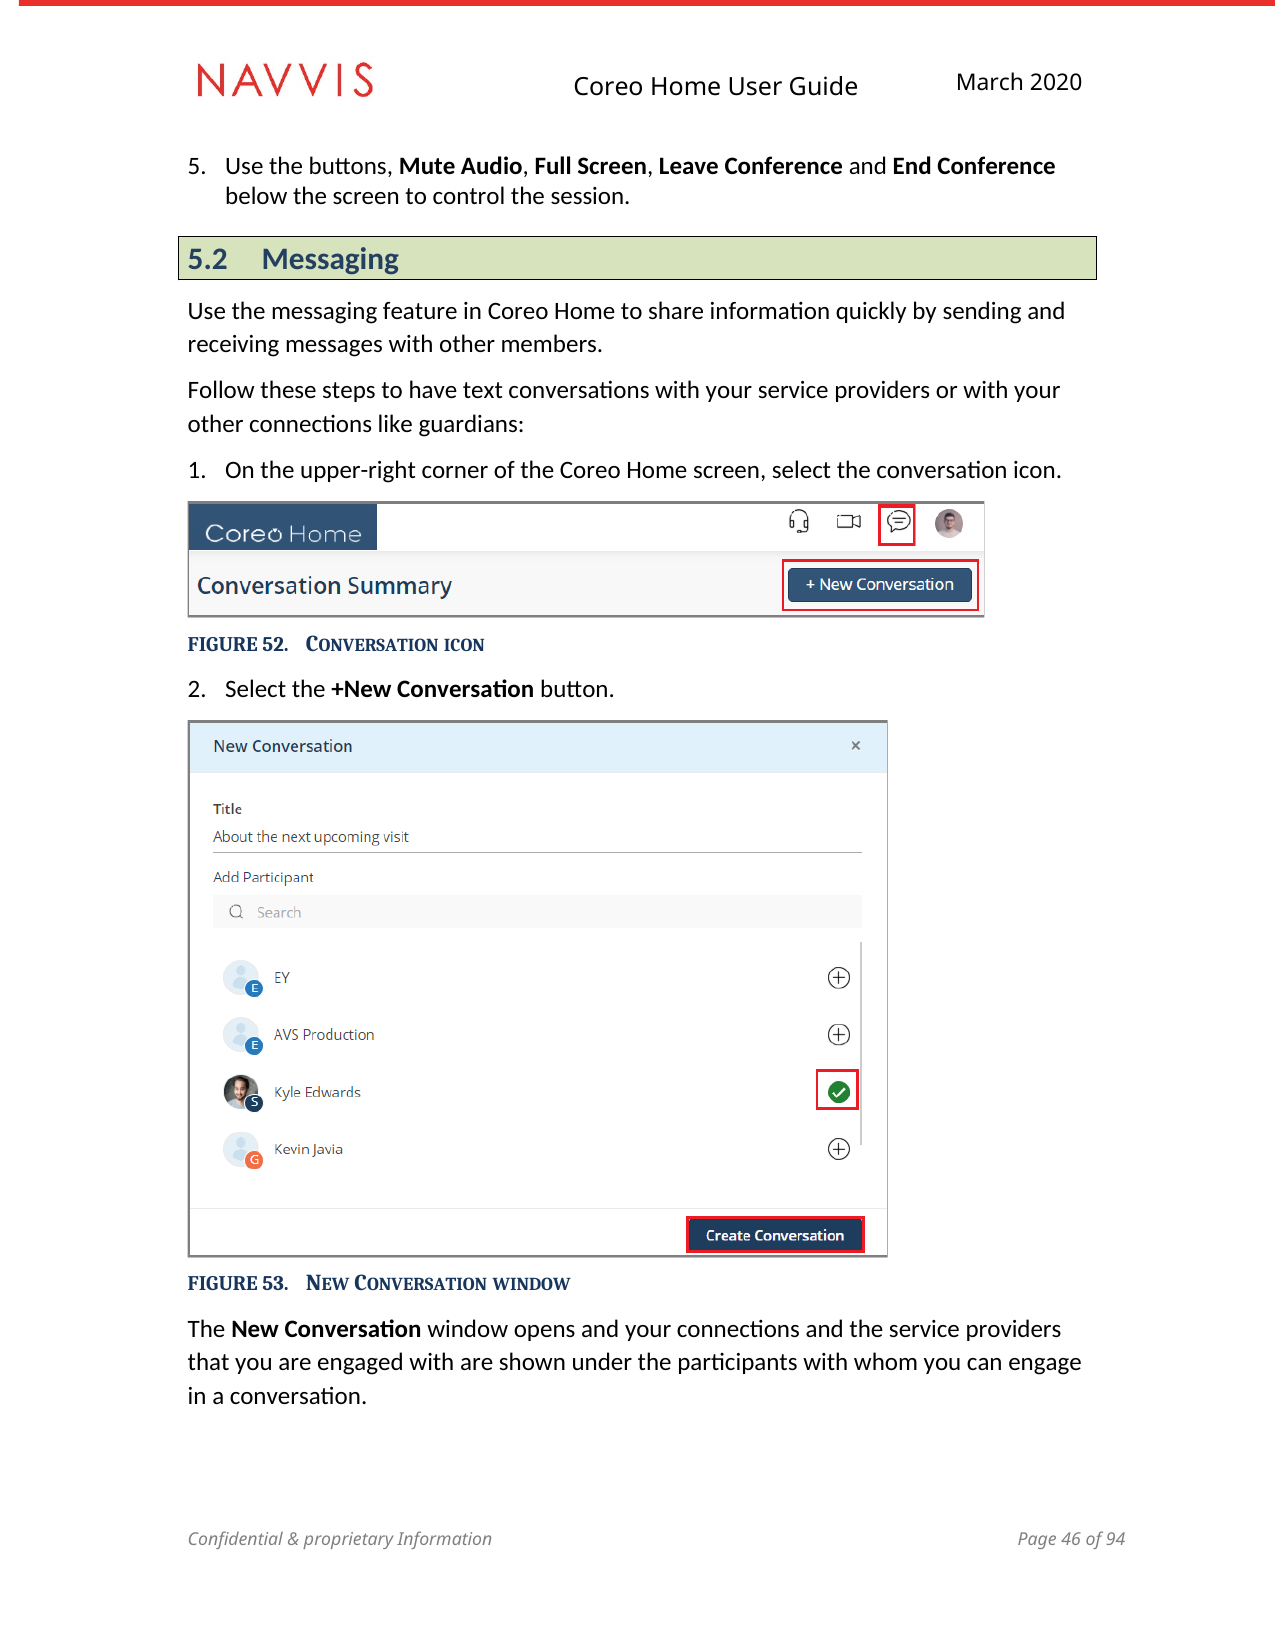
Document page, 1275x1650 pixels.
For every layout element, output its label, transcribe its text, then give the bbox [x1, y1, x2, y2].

text The New Conversation window opens and your connections and the service providers that you are engaged with are shown under the participants with whom you can engage in a conversation. [187, 1313, 1087, 1411]
list Use the buttons, Mute Audio, Full Screen, Leave Conference and End Conference below the screen to control the session. [187, 150, 1087, 211]
text Use the messaging feature in Coreo Home to share information quickly by sending and receiving messages with other members. [187, 295, 1087, 359]
text Follow these steps to have text conversations with your service providers or with your other connections like guardians: [187, 374, 1087, 439]
picture [187, 55, 383, 104]
picture [187, 720, 888, 1258]
picture [187, 501, 985, 618]
list Select the +New Conversation button. [187, 673, 1087, 704]
text Conversation icon [187, 631, 1087, 657]
subtitle Messaging [179, 237, 1096, 279]
list On the upper-right corner of the Coreo Home screen, select the conversation icon. [187, 454, 1087, 485]
text New Conversation window [187, 1270, 1087, 1297]
